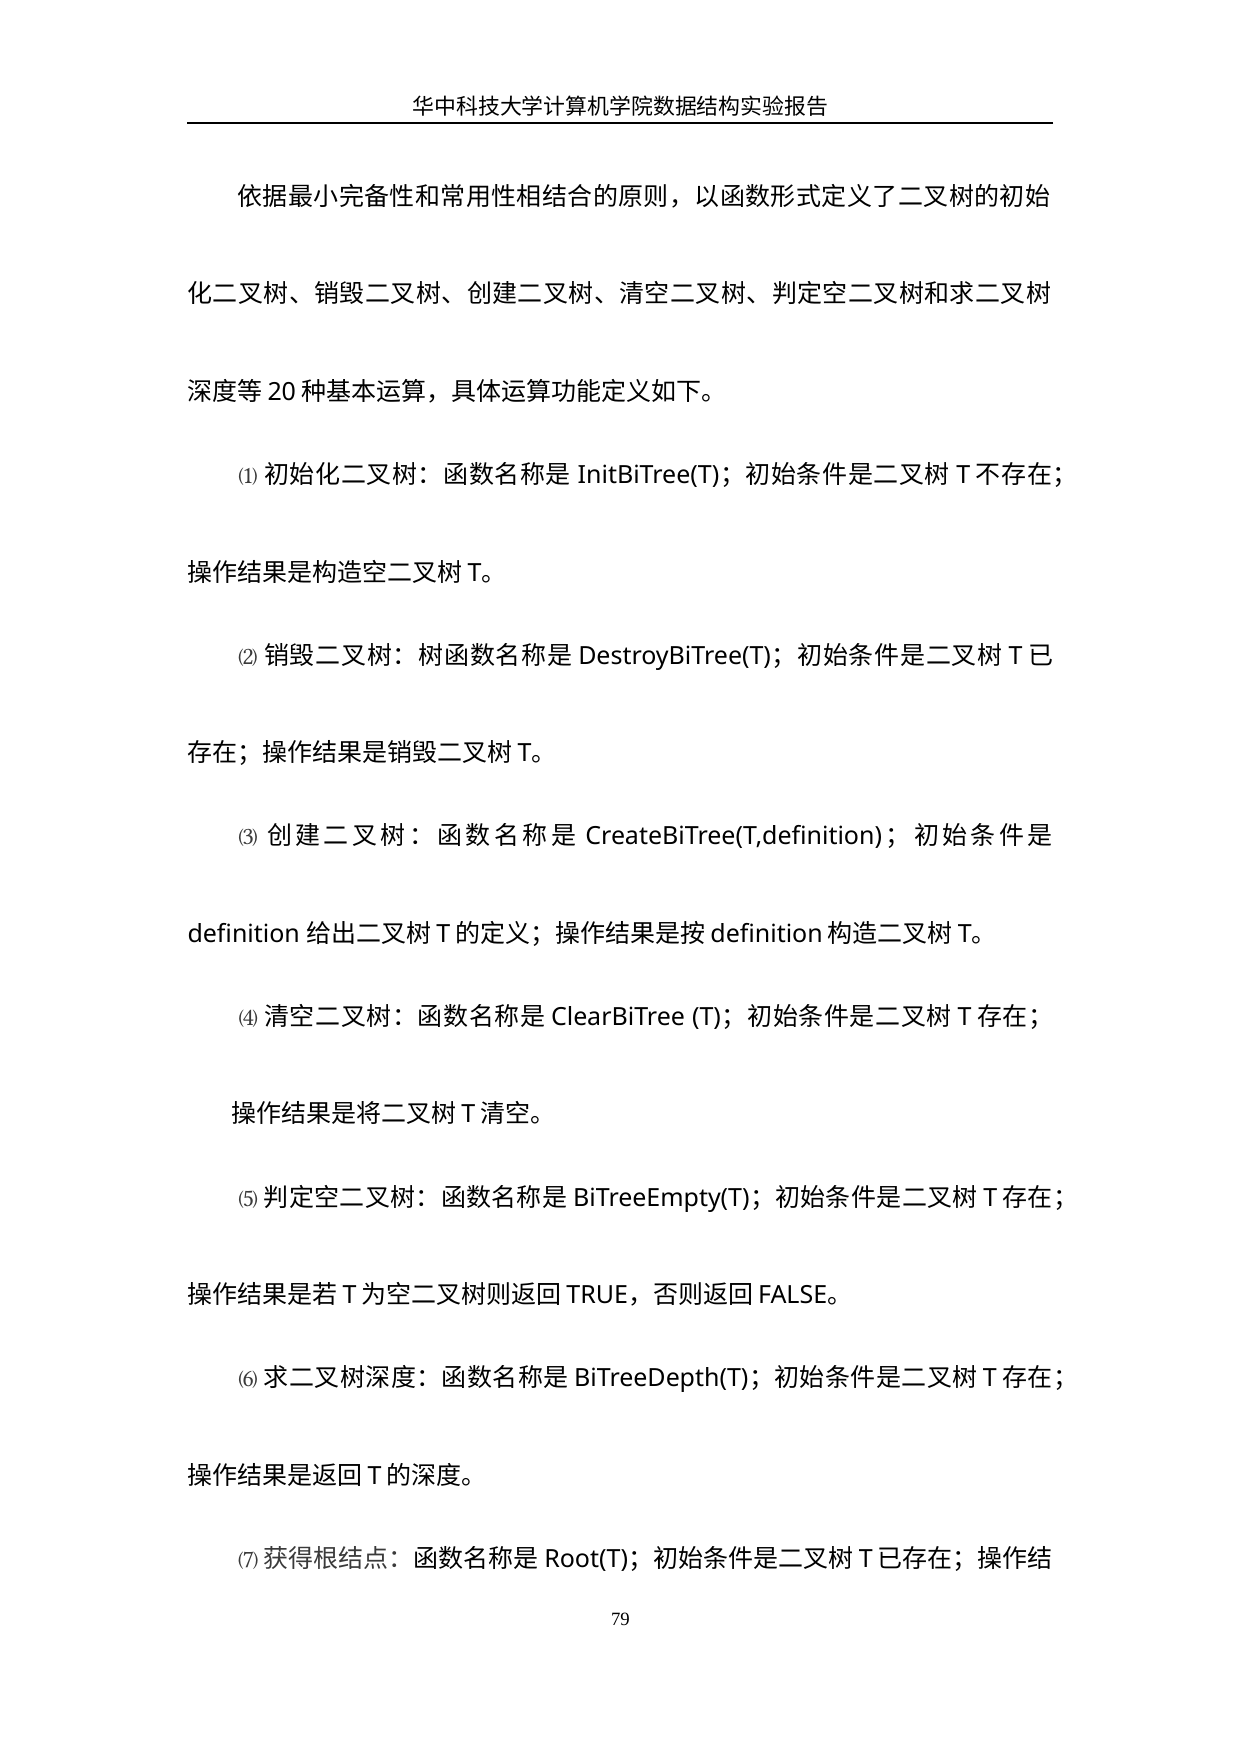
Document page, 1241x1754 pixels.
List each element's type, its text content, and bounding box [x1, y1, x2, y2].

text ⑹求二叉树深度：函数名称是BiTreeDepth(T)；初始条件是二叉树T存在；操作结果是返回T的深度。 [187, 1343, 1053, 1506]
text ⑶创建二叉树：函数名称是CreateBiTree(T,definition)；初始条件是definition 给出二叉树T的定义；操作结果是按definition构造二叉树T。 [187, 801, 1053, 964]
text ⑷清空二叉树：函数名称是ClearBiTree (T)；初始条件是二叉树T存在； 操作结果是将二叉树T清空。 [187, 982, 1053, 1144]
text ⑵销毁二叉树：树函数名称是DestroyBiTree(T)；初始条件是二叉树T已存在；操作结果是销毁二叉树T。 [187, 621, 1053, 783]
text ⑴初始化二叉树：函数名称是InitBiTree(T)；初始条件是二叉树T不存在；操作结果是构造空二叉树T。 [187, 440, 1053, 603]
text 依据最小完备性和常用性相结合的原则，以函数形式定义了二叉树的初始化二叉树、销毁二叉树、创建二叉树、清空二叉树、判定空二叉树和求二叉树深度等20种基本运算，具体运算功能定义如下。 [187, 162, 1053, 422]
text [187, 1524, 1053, 1589]
text ⑸判定空二叉树：函数名称是BiTreeEmpty(T)；初始条件是二叉树T存在；操作结果是若T为空二叉树则返回TRUE，否则返回FALSE。 [187, 1163, 1053, 1325]
